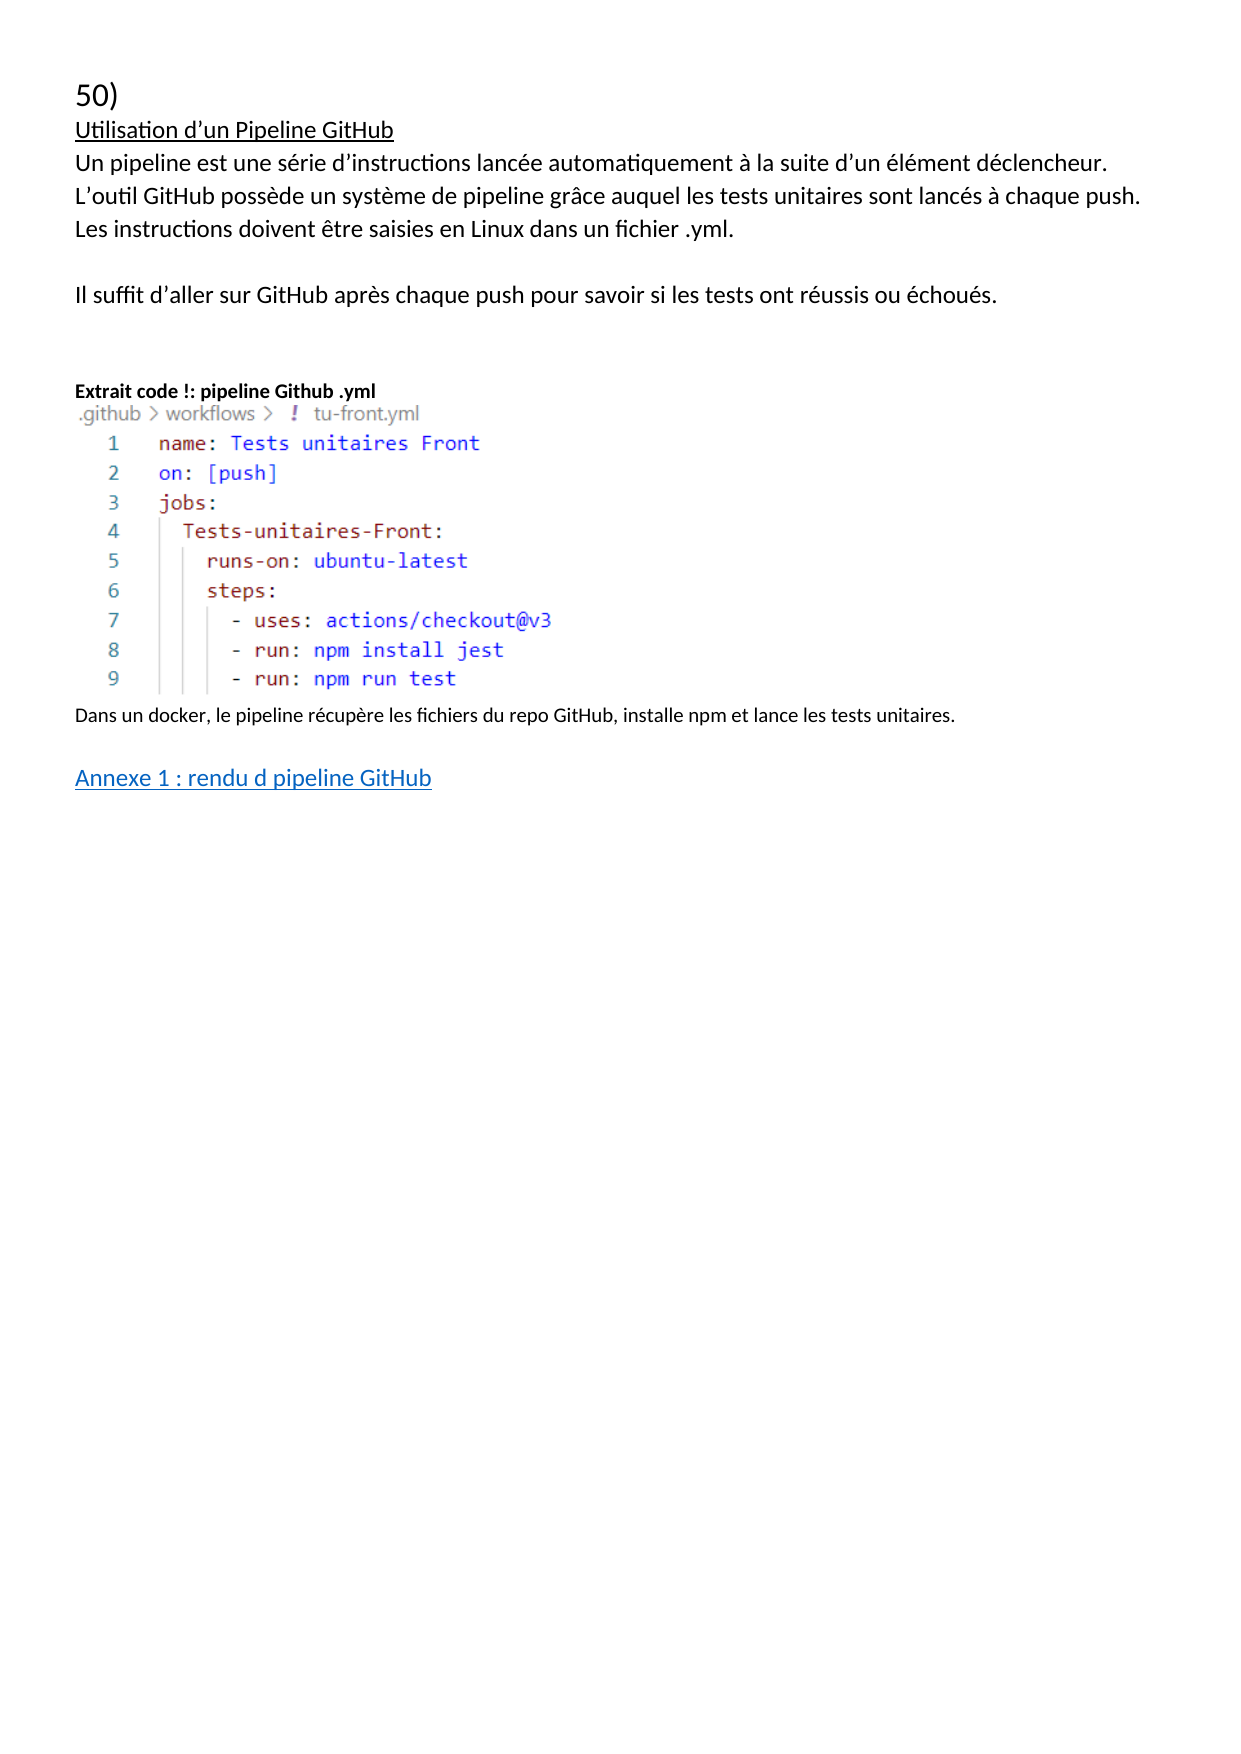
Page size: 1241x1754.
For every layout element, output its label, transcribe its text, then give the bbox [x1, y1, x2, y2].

text Extrait code !: pipeline Github .yml [75, 378, 1165, 403]
text Il suffit d’aller sur GitHub après chaque push pour savoir si les tests ont réussis ou échoués. [75, 279, 1165, 309]
text Annexe 1 : rendu d pipeline GitHub [75, 763, 1165, 793]
text Les instructions doivent être saisies en Linux dans un fichier .yml. [75, 213, 1165, 244]
text Utilisation d’un Pipeline GitHub [75, 114, 1165, 145]
text L’outil GitHub possède un système de pipeline grâce auquel les tests unitaires sont lancés à chaque push. [75, 180, 1165, 211]
picture [75, 405, 556, 701]
text Dans un docker, le pipeline récupère les fichiers du repo GitHub, installe npm et lance les tests unitaires. [75, 702, 1165, 728]
text Un pipeline est une série d’instructions lancée automatiquement à la suite d’un élément déclencheur. [75, 147, 1165, 178]
